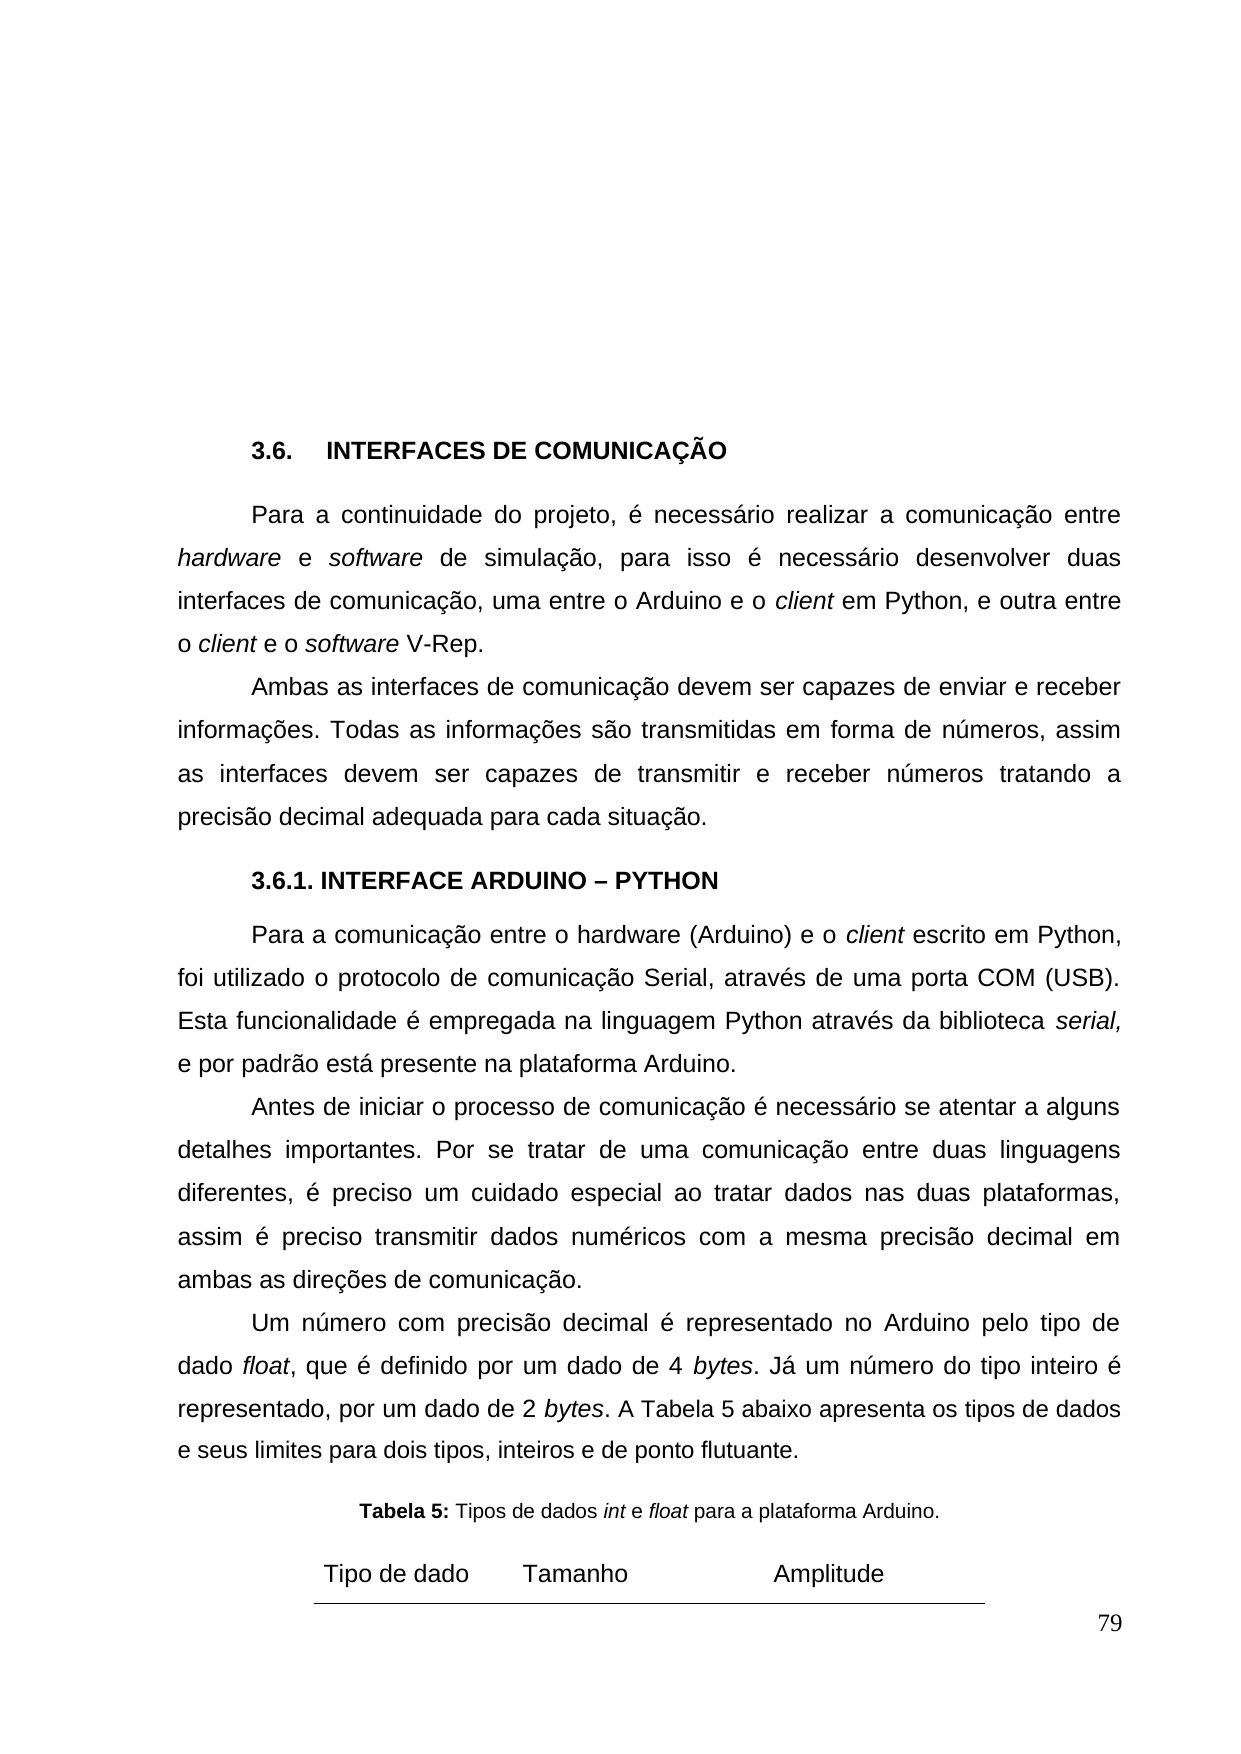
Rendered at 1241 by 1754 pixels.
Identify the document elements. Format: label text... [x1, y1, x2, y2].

table_header Tipo de dado [314, 1544, 478, 1603]
text Para a continuidade do projeto, é necessário realizar a comunicação entre hardware e software de simulação, para isso é necessário desenvolver duas interfaces de comunicação, uma entre o Arduino e o client em Python, e outra entre o client e o software V-Rep. [177, 500, 1122, 658]
text Antes de iniciar o processo de comunicação é necessário se atentar a alguns detalhes importantes. Por se tratar de uma comunicação entre duas linguagens diferentes, é preciso um cuidado especial ao tratar dados nas duas plataformas, assim é preciso transmitir dados numéricos com a mesma precisão decimal em ambas as direções de comunicação. [177, 1092, 1122, 1293]
text Um número com precisão decimal é representado no Arduino pelo tipo de dado float, que é definido por um dado de 4 bytes. Já um número do tipo inteiro é representado, por um dado de 2 bytes. A Tabela 5 abaixo apresenta os tipos de dados e seus limites para dois tipos, inteiros e de ponto flutuante. [177, 1308, 1122, 1464]
text Tabela 5: Tipos de dados int e float para a plataforma Arduino. [177, 1499, 1122, 1523]
subtitle 3.6.1. INTERFACE ARDUINO – PYTHON [177, 866, 1122, 894]
text Para a comunicação entre o hardware (Arduino) e o client escrito em Python, foi utilizado o protocolo de comunicação Serial, através de uma porta COM (USB). Esta funcionalidade é empregada na linguagem Python através da biblioteca serial, e por padrão está presente na plataforma Arduino. [177, 919, 1122, 1078]
table_header Tamanho [479, 1544, 672, 1603]
table_header Amplitude [672, 1544, 985, 1603]
list INTERFACES DE COMUNICAÇÃO [251, 436, 1122, 465]
text Ambas as interfaces de comunicação devem ser capazes de enviar e receber informações. Todas as informações são transmitidas em forma de números, assim as interfaces devem ser capazes de transmitir e receber números tratando a precisão decimal adequada para cada situação. [177, 672, 1122, 831]
